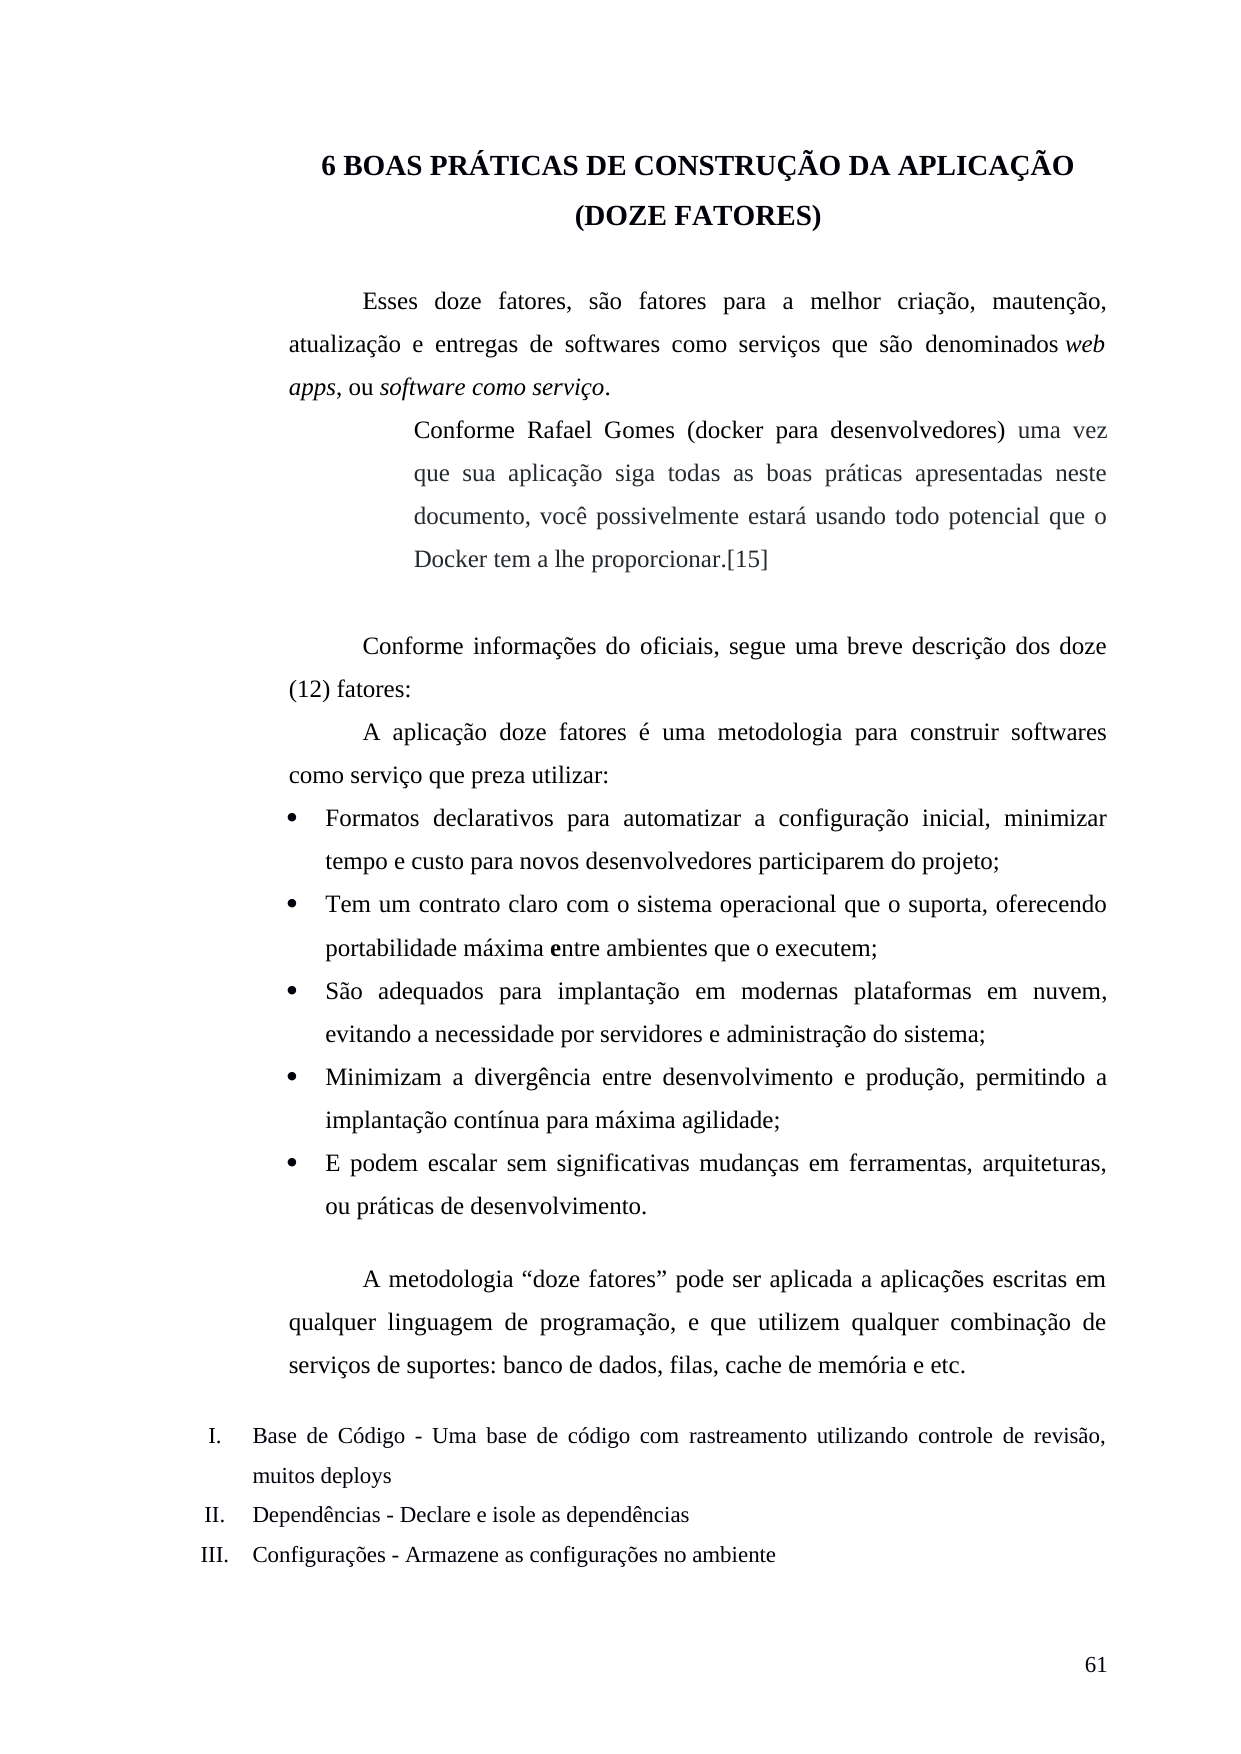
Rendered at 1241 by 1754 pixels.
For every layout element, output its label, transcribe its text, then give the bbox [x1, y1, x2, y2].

list Configurações - Armazene as configurações no ambiente [215, 1541, 1107, 1567]
text A metodologia “doze fatores” pode ser aplicada a aplicações escritas em qualquer linguagem de programação, e que utilizem qualquer combinação de serviços de suportes: banco de dados, filas, cache de memória e etc. [288, 1264, 1107, 1379]
text Conforme informações do oficiais, segue uma breve descrição dos doze (12) fatores: [288, 631, 1107, 703]
list Formatos declarativos para automatizar a configuração inicial, minimizar tempo e custo para novos desenvolvedores participarem do projeto; [288, 803, 1107, 875]
list São adequados para implantação em modernas plataformas em nuvem, evitando a necessidade por servidores e administração do sistema; [288, 976, 1107, 1048]
text Esses doze fatores, são fatores para a melhor criação, mautenção, atualização e entregas de softwares como serviços que são denominados web apps, ou software como serviço. [288, 286, 1107, 401]
list Dependências - Declare e isole as dependências [215, 1501, 1107, 1528]
list E podem escalar sem significativas mudanças em ferramentas, arquiteturas, ou práticas de desenvolvimento. [288, 1148, 1107, 1220]
text 6 BOAS PRÁTICAS DE CONSTRUÇÃO DA APLICAÇÃO (DOZE FATORES) [288, 148, 1107, 232]
list Tem um contrato claro com o sistema operacional que o suporta, oferecendo portabilidade máxima entre ambientes que o executem; [288, 889, 1107, 961]
list Base de Código - Uma base de código com rastreamento utilizando controle de revisão, muitos deploys [215, 1422, 1107, 1488]
list Minimizam a divergência entre desenvolvimento e produção, permitindo a implantação contínua para máxima agilidade; [288, 1062, 1107, 1134]
text A aplicação doze fatores é uma metodologia para construir softwares como serviço que preza utilizar: [288, 717, 1107, 789]
text Conforme Rafael Gomes (docker para desenvolvedores) uma vez que sua aplicação siga todas as boas práticas apresentadas neste documento, você possivelmente estará usando todo potencial que o Docker tem a lhe proporcionar.[15] [413, 415, 1107, 573]
